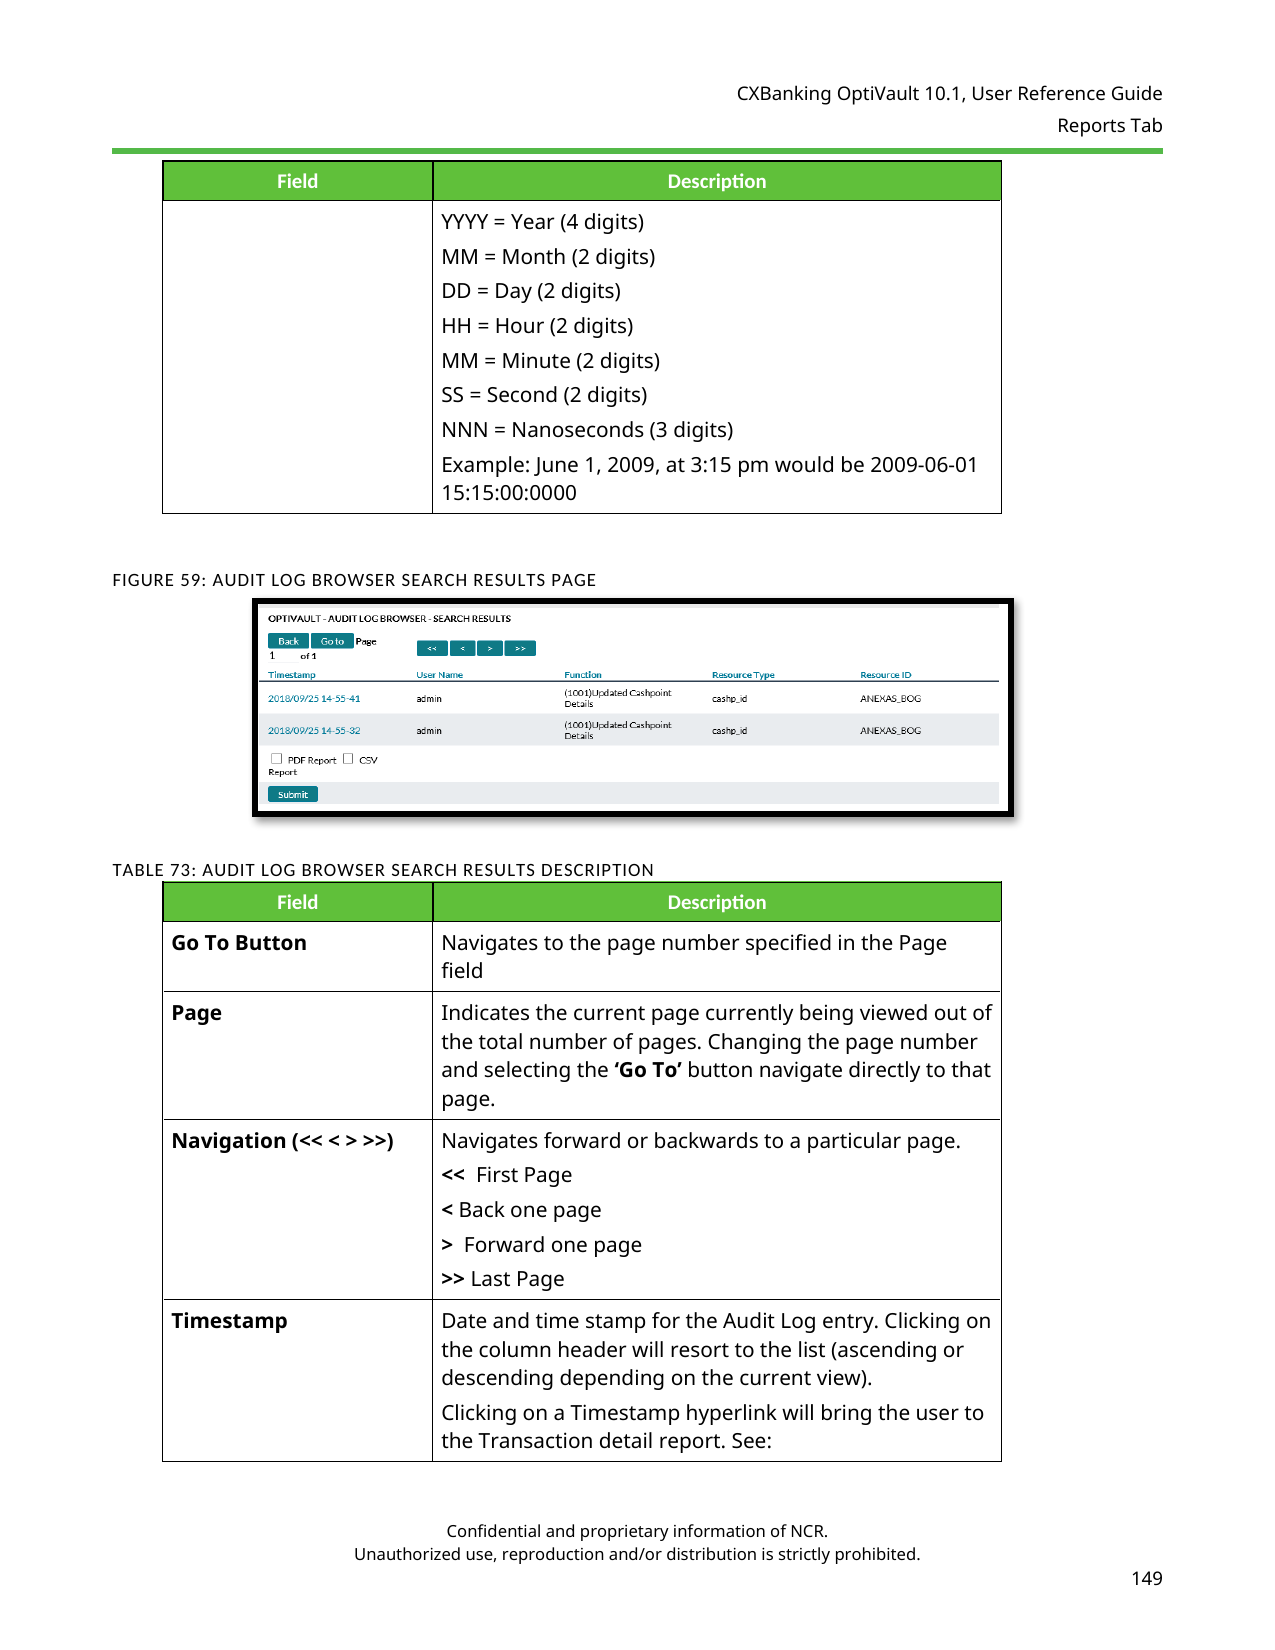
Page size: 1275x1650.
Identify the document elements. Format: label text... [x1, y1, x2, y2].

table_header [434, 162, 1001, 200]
picture [258, 604, 1008, 811]
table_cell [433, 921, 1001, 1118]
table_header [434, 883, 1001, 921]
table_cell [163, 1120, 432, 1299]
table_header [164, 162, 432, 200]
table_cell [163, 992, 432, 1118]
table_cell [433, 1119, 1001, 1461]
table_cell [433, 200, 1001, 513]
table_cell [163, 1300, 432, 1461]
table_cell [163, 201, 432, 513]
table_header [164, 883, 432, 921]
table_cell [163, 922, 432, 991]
